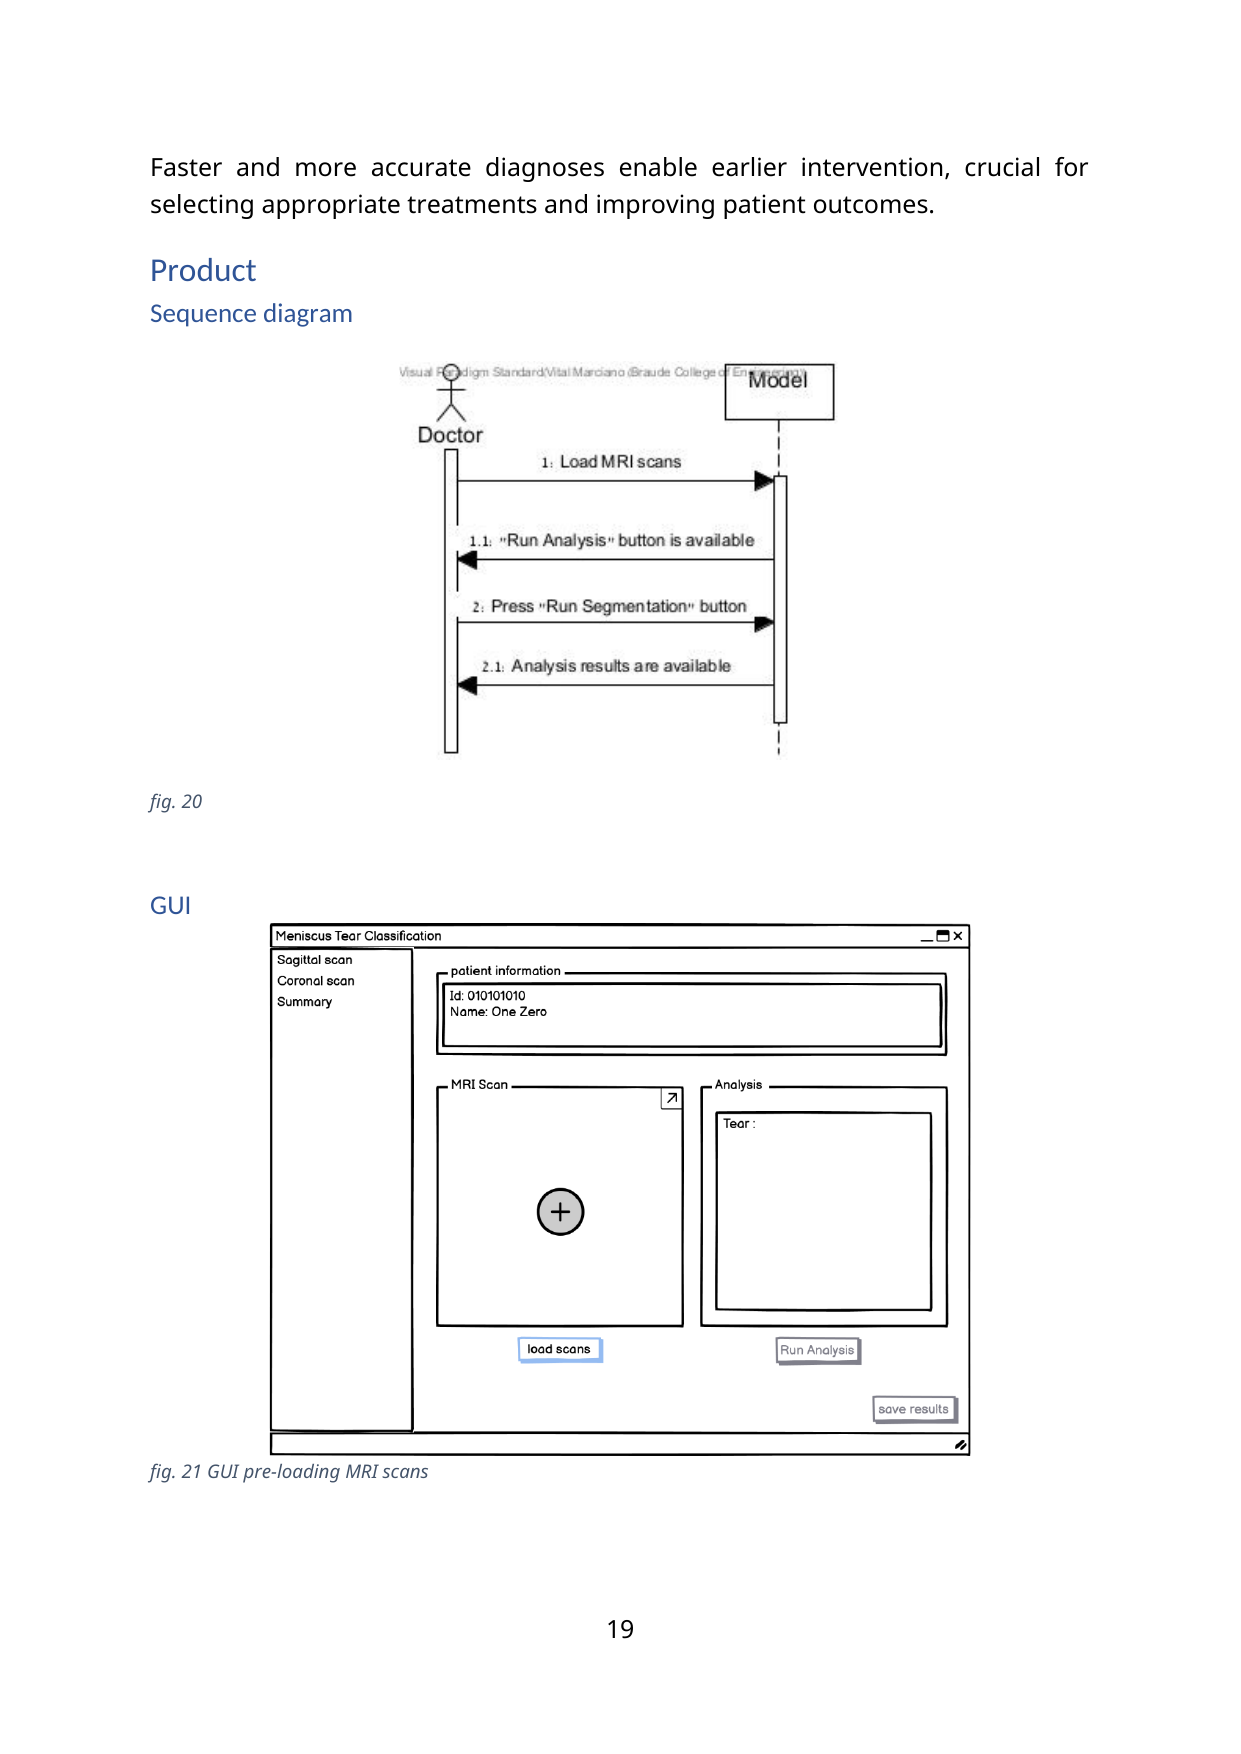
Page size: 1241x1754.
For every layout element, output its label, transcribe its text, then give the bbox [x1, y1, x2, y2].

text fig. 20 [150, 788, 1090, 814]
text fig. 21 GUI pre-loading MRI scans [150, 1458, 1090, 1483]
picture [399, 361, 841, 760]
subtitle GUI [150, 888, 1090, 921]
picture [269, 923, 971, 1456]
text Faster and more accurate diagnoses enable earlier intervention, crucial for selecting appropriate treatments and improving patient outcomes. [150, 150, 1090, 221]
subtitle Product [150, 248, 1090, 289]
subtitle Sequence diagram [150, 297, 1090, 330]
